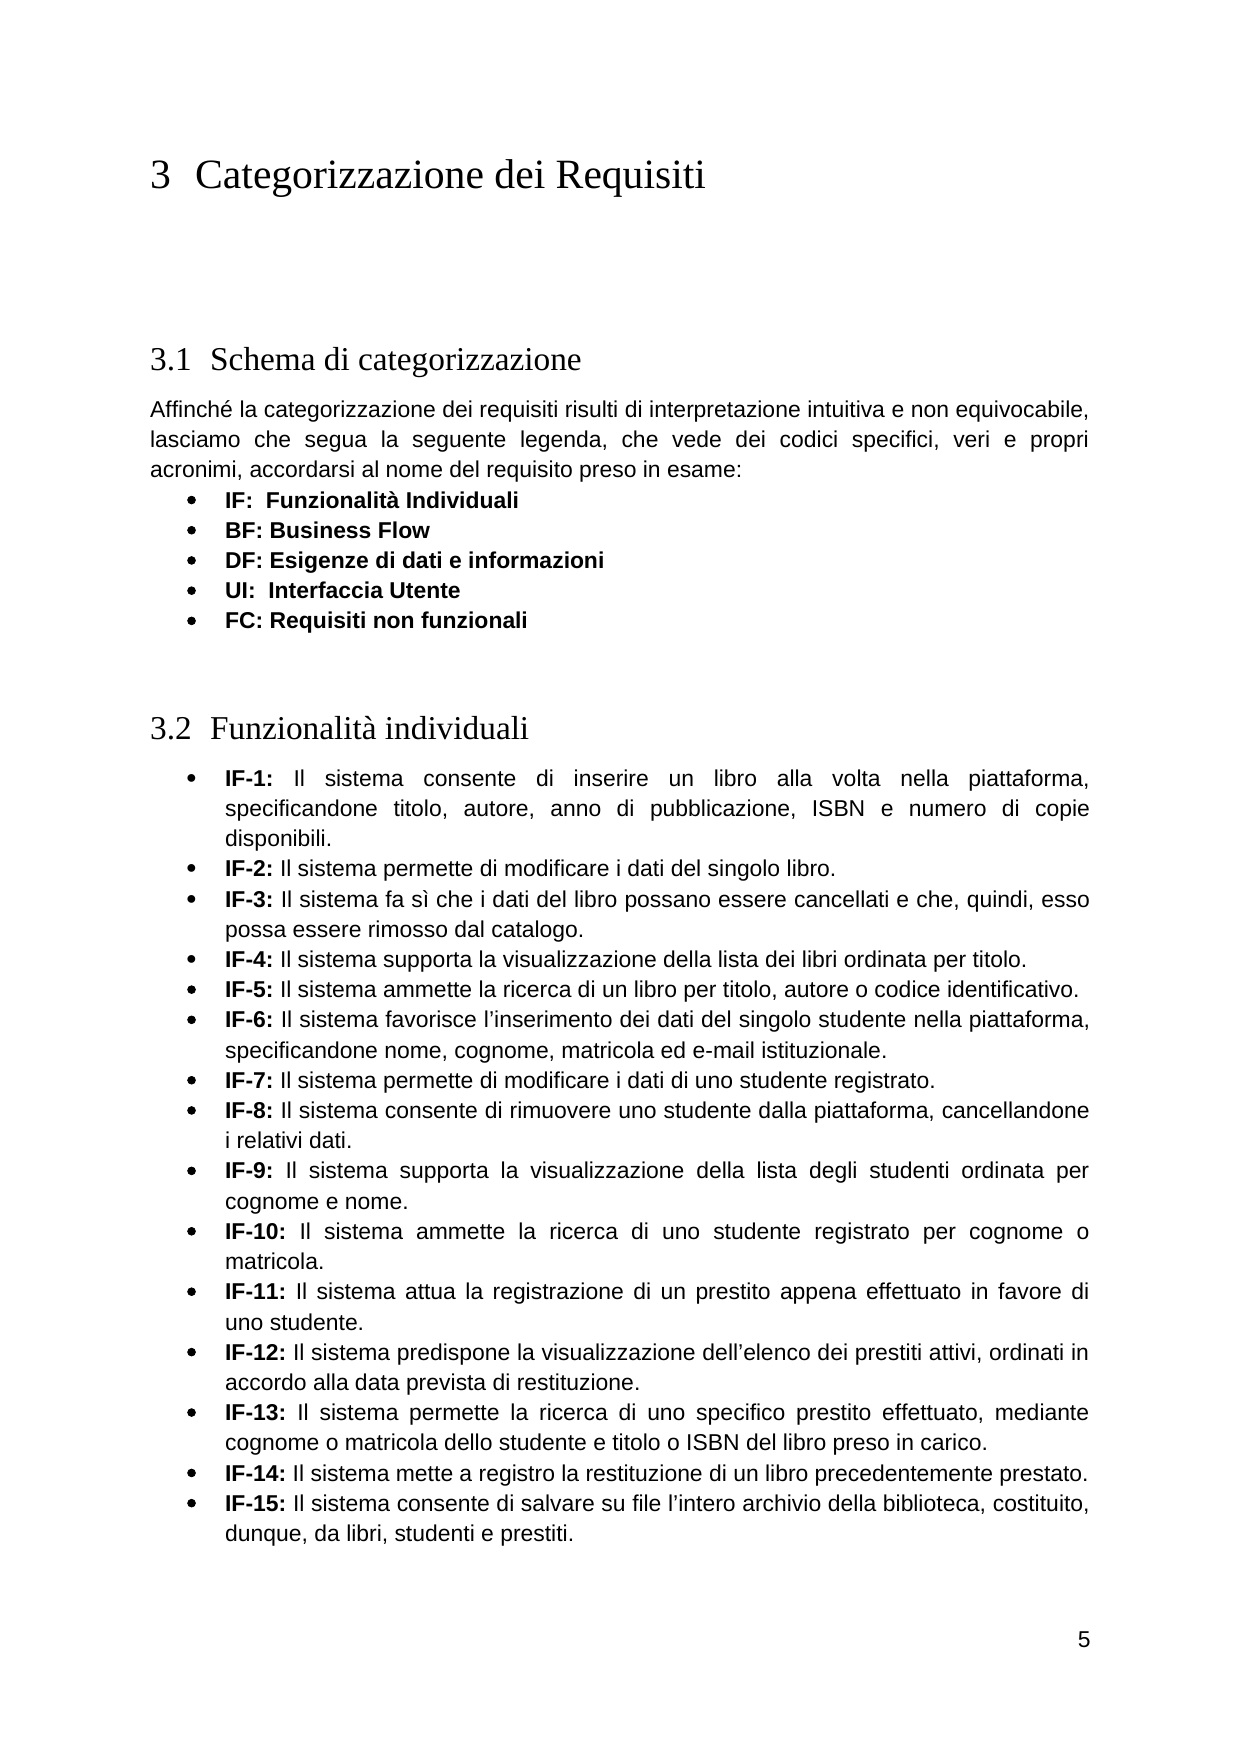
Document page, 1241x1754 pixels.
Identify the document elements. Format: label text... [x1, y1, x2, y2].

list DF: Esigenze di dati e informazioni [187, 547, 1090, 573]
subtitle Categorizzazione dei Requisiti [150, 150, 1090, 198]
list IF-11: Il sistema attua la registrazione di un prestito appena effettuato in favore di uno studente. [187, 1278, 1090, 1335]
list IF-3: Il sistema fa sì che i dati del libro possano essere cancellati e che, quindi, esso possa essere rimosso dal catalogo. [187, 886, 1090, 942]
list IF-6: Il sistema favorisce l’inserimento dei dati del singolo studente nella piattaforma, specificandone nome, cognome, matricola ed e-mail istituzionale. [187, 1006, 1090, 1063]
list IF-1: Il sistema consente di inserire un libro alla volta nella piattaforma, specificandone titolo, autore, anno di pubblicazione, ISBN e numero di copie disponibili. [187, 765, 1090, 851]
list IF-8: Il sistema consente di rimuovere uno studente dalla piattaforma, cancellandone i relativi dati. [187, 1097, 1090, 1153]
list IF-7: Il sistema permette di modificare i dati di uno studente registrato. [187, 1067, 1090, 1093]
list IF-15: Il sistema consente di salvare su file l’intero archivio della biblioteca, costituito, dunque, da libri, studenti e prestiti. [187, 1490, 1090, 1546]
subtitle Schema di categorizzazione [150, 339, 1090, 378]
list IF-2: Il sistema permette di modificare i dati del singolo libro. [187, 855, 1090, 882]
subtitle Funzionalità individuali [150, 708, 1090, 746]
list IF-4: Il sistema supporta la visualizzazione della lista dei libri ordinata per titolo. [187, 946, 1090, 972]
list IF-14: Il sistema mette a registro la restituzione di un libro precedentemente prestato. [187, 1459, 1090, 1486]
list FC: Requisiti non funzionali [187, 607, 1090, 634]
list BF: Business Flow [187, 517, 1090, 543]
list IF-5: Il sistema ammette la ricerca di un libro per titolo, autore o codice identificativo. [187, 976, 1090, 1002]
list IF-12: Il sistema predispone la visualizzazione dell’elenco dei prestiti attivi, ordinati in accordo alla data prevista di restituzione. [187, 1339, 1090, 1395]
list IF-13: Il sistema permette la ricerca di uno specifico prestito effettuato, mediante cognome o matricola dello studente e titolo o ISBN del libro preso in carico. [187, 1399, 1090, 1456]
list IF-10: Il sistema ammette la ricerca di uno studente registrato per cognome o matricola. [187, 1218, 1090, 1274]
list IF-9: Il sistema supporta la visualizzazione della lista degli studenti ordinata per cognome e nome. [187, 1157, 1090, 1214]
text Affinché la categorizzazione dei requisiti risulti di interpretazione intuitiva e non equivocabile, lasciamo che segua la seguente legenda, che vede dei codici specifici, veri e propri acronimi, accordarsi al nome del requisito preso in esame: [150, 396, 1090, 483]
list UI: Interfaccia Utente [187, 577, 1090, 603]
list IF: Funzionalità Individuali [187, 487, 1090, 513]
